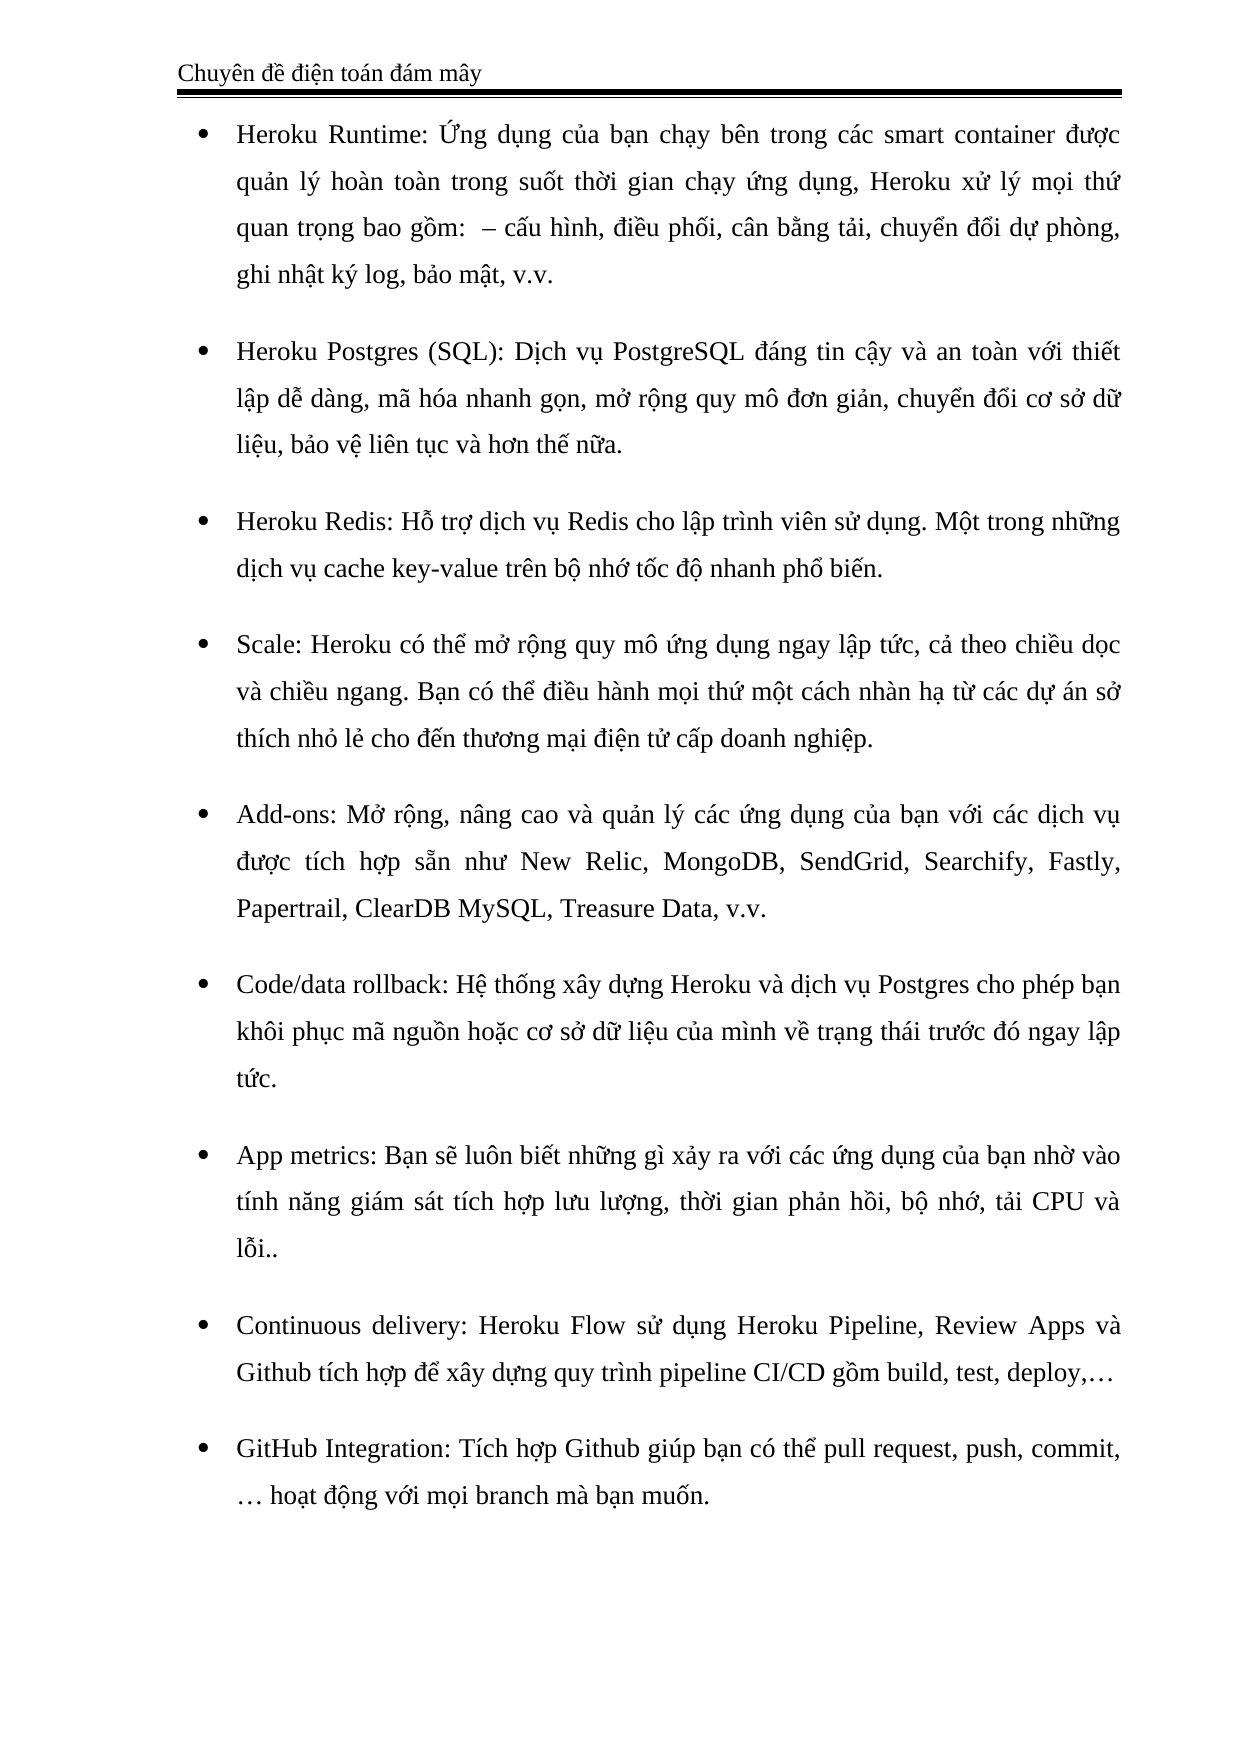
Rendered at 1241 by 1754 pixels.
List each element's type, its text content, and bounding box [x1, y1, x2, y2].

list Heroku Redis: Hỗ trợ dịch vụ Redis cho lập trình viên sử dụng. Một trong những dịch vụ cache key-value trên bộ nhớ tốc độ nhanh phổ biến. [199, 505, 1122, 583]
list Scale: Heroku có thể mở rộng quy mô ứng dụng ngay lập tức, cả theo chiều dọc và chiều ngang. Bạn có thể điều hành mọi thứ một cách nhàn hạ từ các dự án sở thích nhỏ lẻ cho đến thương mại điện tử cấp doanh nghiệp. [199, 628, 1122, 753]
list Heroku Postgres (SQL): Dịch vụ PostgreSQL đáng tin cậy và an toàn với thiết lập dễ dàng, mã hóa nhanh gọn, mở rộng quy mô đơn giản, chuyển đổi cơ sở dữ liệu, bảo vệ liên tục và hơn thế nữa. [199, 335, 1122, 459]
list Code/data rollback: Hệ thống xây dựng Heroku và dịch vụ Postgres cho phép bạn khôi phục mã nguồn hoặc cơ sở dữ liệu của mình về trạng thái trước đó ngay lập tức. [199, 969, 1122, 1093]
list App metrics: Bạn sẽ luôn biết những gì xảy ra với các ứng dụng của bạn nhờ vào tính năng giám sát tích hợp lưu lượng, thời gian phản hồi, bộ nhớ, tải CPU và lỗi.. [199, 1139, 1122, 1263]
list Add-ons: Mở rộng, nâng cao và quản lý các ứng dụng của bạn với các dịch vụ được tích hợp sẵn như New Relic, MongoDB, SendGrid, Searchify, Fastly, Papertrail, ClearDB MySQL, Treasure Data, v.v. [199, 798, 1122, 923]
list GitHub Integration: Tích hợp Github giúp bạn có thể pull request, push, commit,… hoạt động với mọi branch mà bạn muốn. [199, 1432, 1122, 1510]
list Continuous delivery: Heroku Flow sử dụng Heroku Pipeline, Review Apps và Github tích hợp để xây dựng quy trình pipeline CI/CD gồm build, test, deploy,… [199, 1309, 1122, 1387]
list Heroku Runtime: Ứng dụng của bạn chạy bên trong các smart container được quản lý hoàn toàn trong suốt thời gian chạy ứng dụng, Heroku xử lý mọi thứ quan trọng bao gồm: – cấu hình, điều phối, cân bằng tải, chuyển đổi dự phòng, ghi nhật ký log, bảo mật, v.v. [199, 118, 1122, 289]
